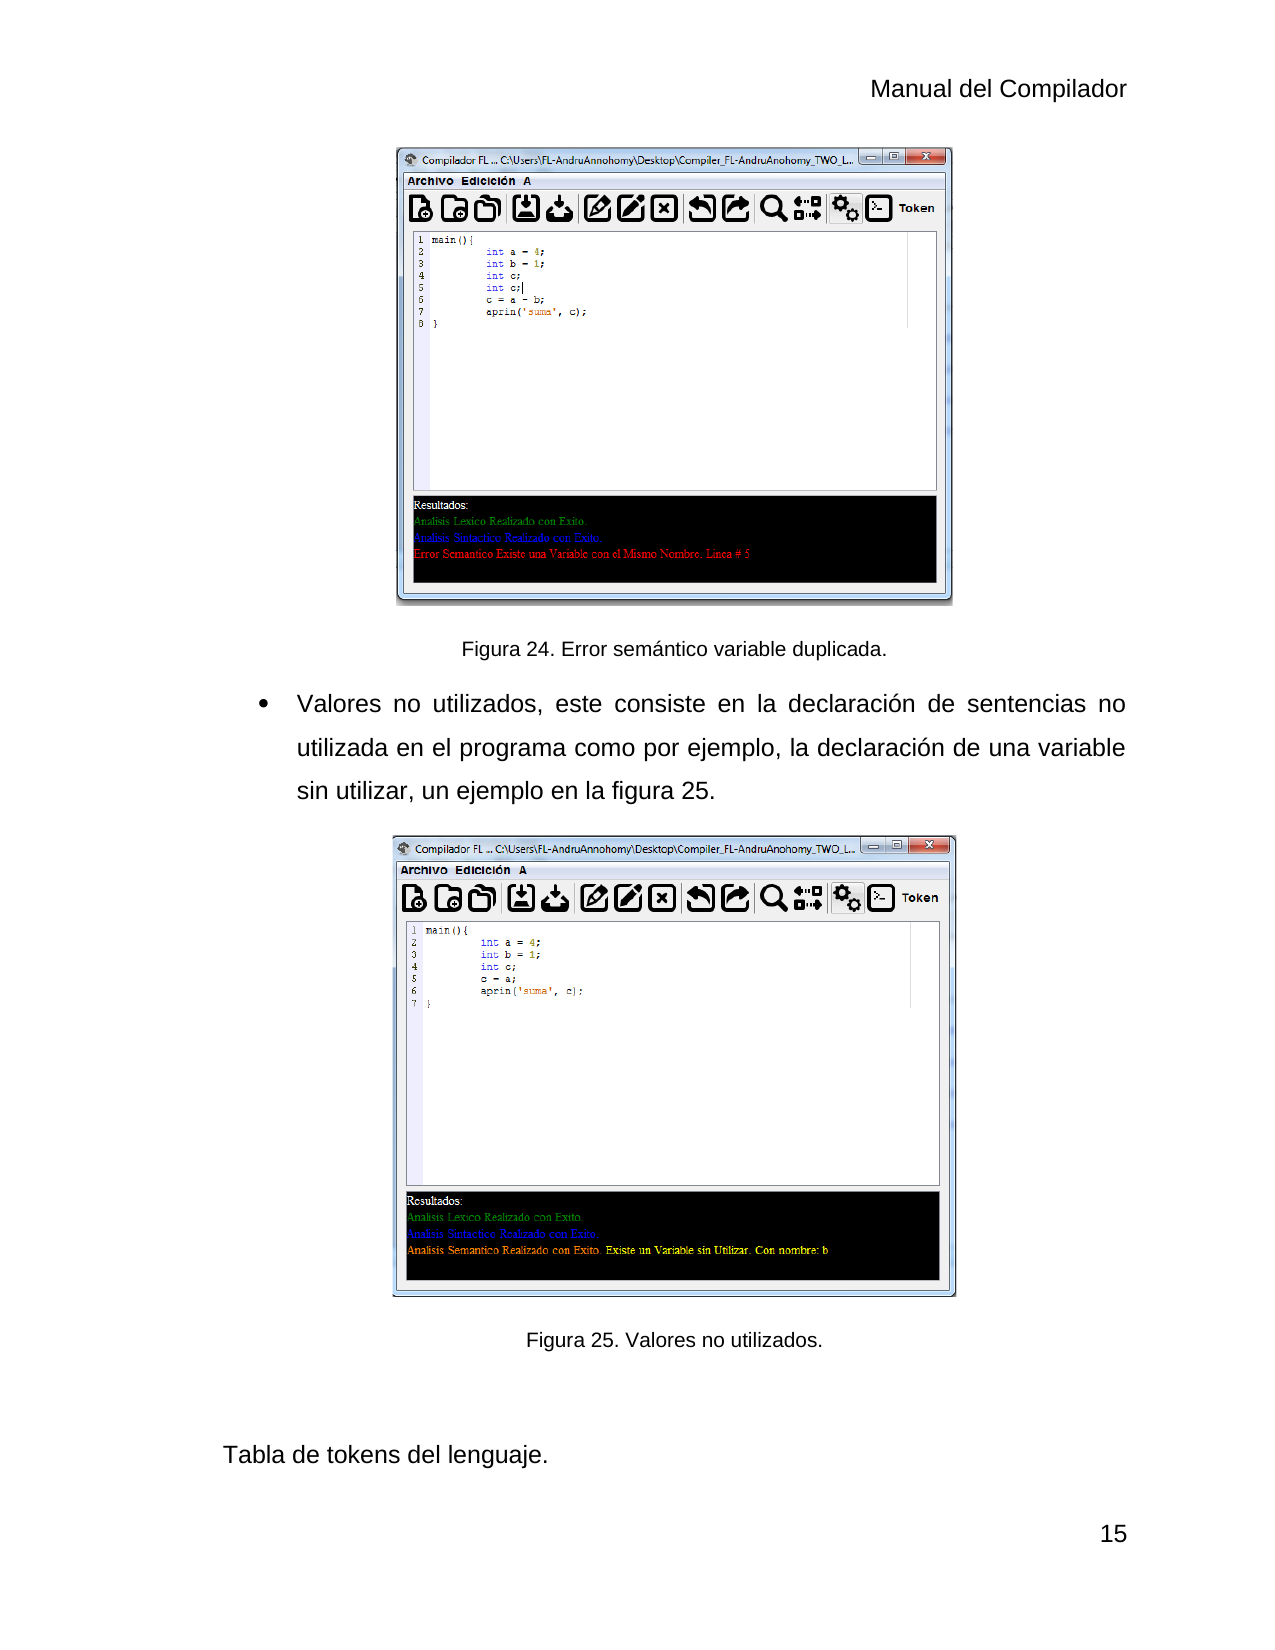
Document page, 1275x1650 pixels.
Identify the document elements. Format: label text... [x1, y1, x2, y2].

picture [396, 147, 953, 606]
picture [392, 835, 957, 1297]
list Valores no utilizados, este consiste en la declaración de sentencias no utilizada en el programa como por ejemplo, la declaración de una variable sin utilizar, un ejemplo en la figura 25. [259, 689, 1127, 804]
text Figura 25. Valores no utilizados. [222, 1327, 1127, 1351]
text Tabla de tokens del lenguaje. [223, 1440, 1127, 1469]
text Figura 24. Error semántico variable duplicada. [222, 637, 1127, 661]
